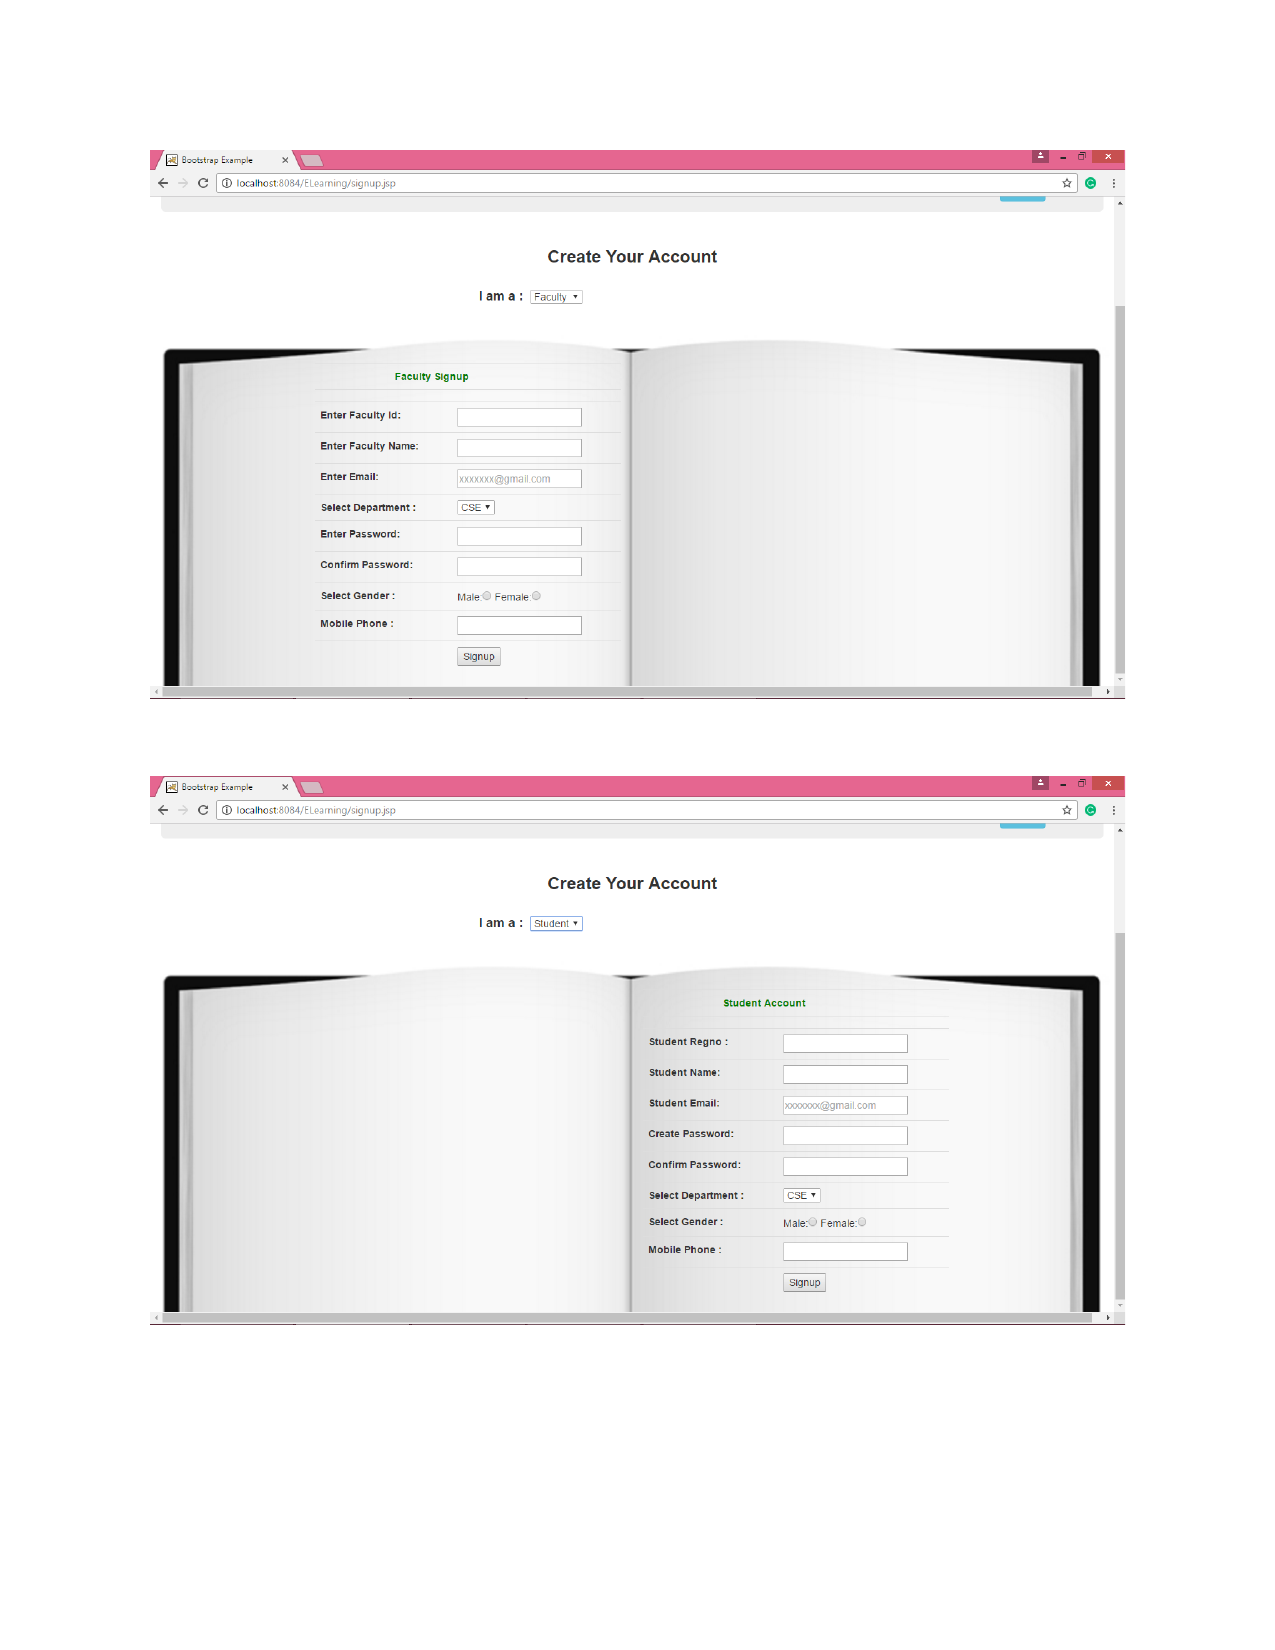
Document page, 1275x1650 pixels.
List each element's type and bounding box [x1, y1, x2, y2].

picture [150, 150, 1125, 699]
picture [150, 776, 1125, 1325]
